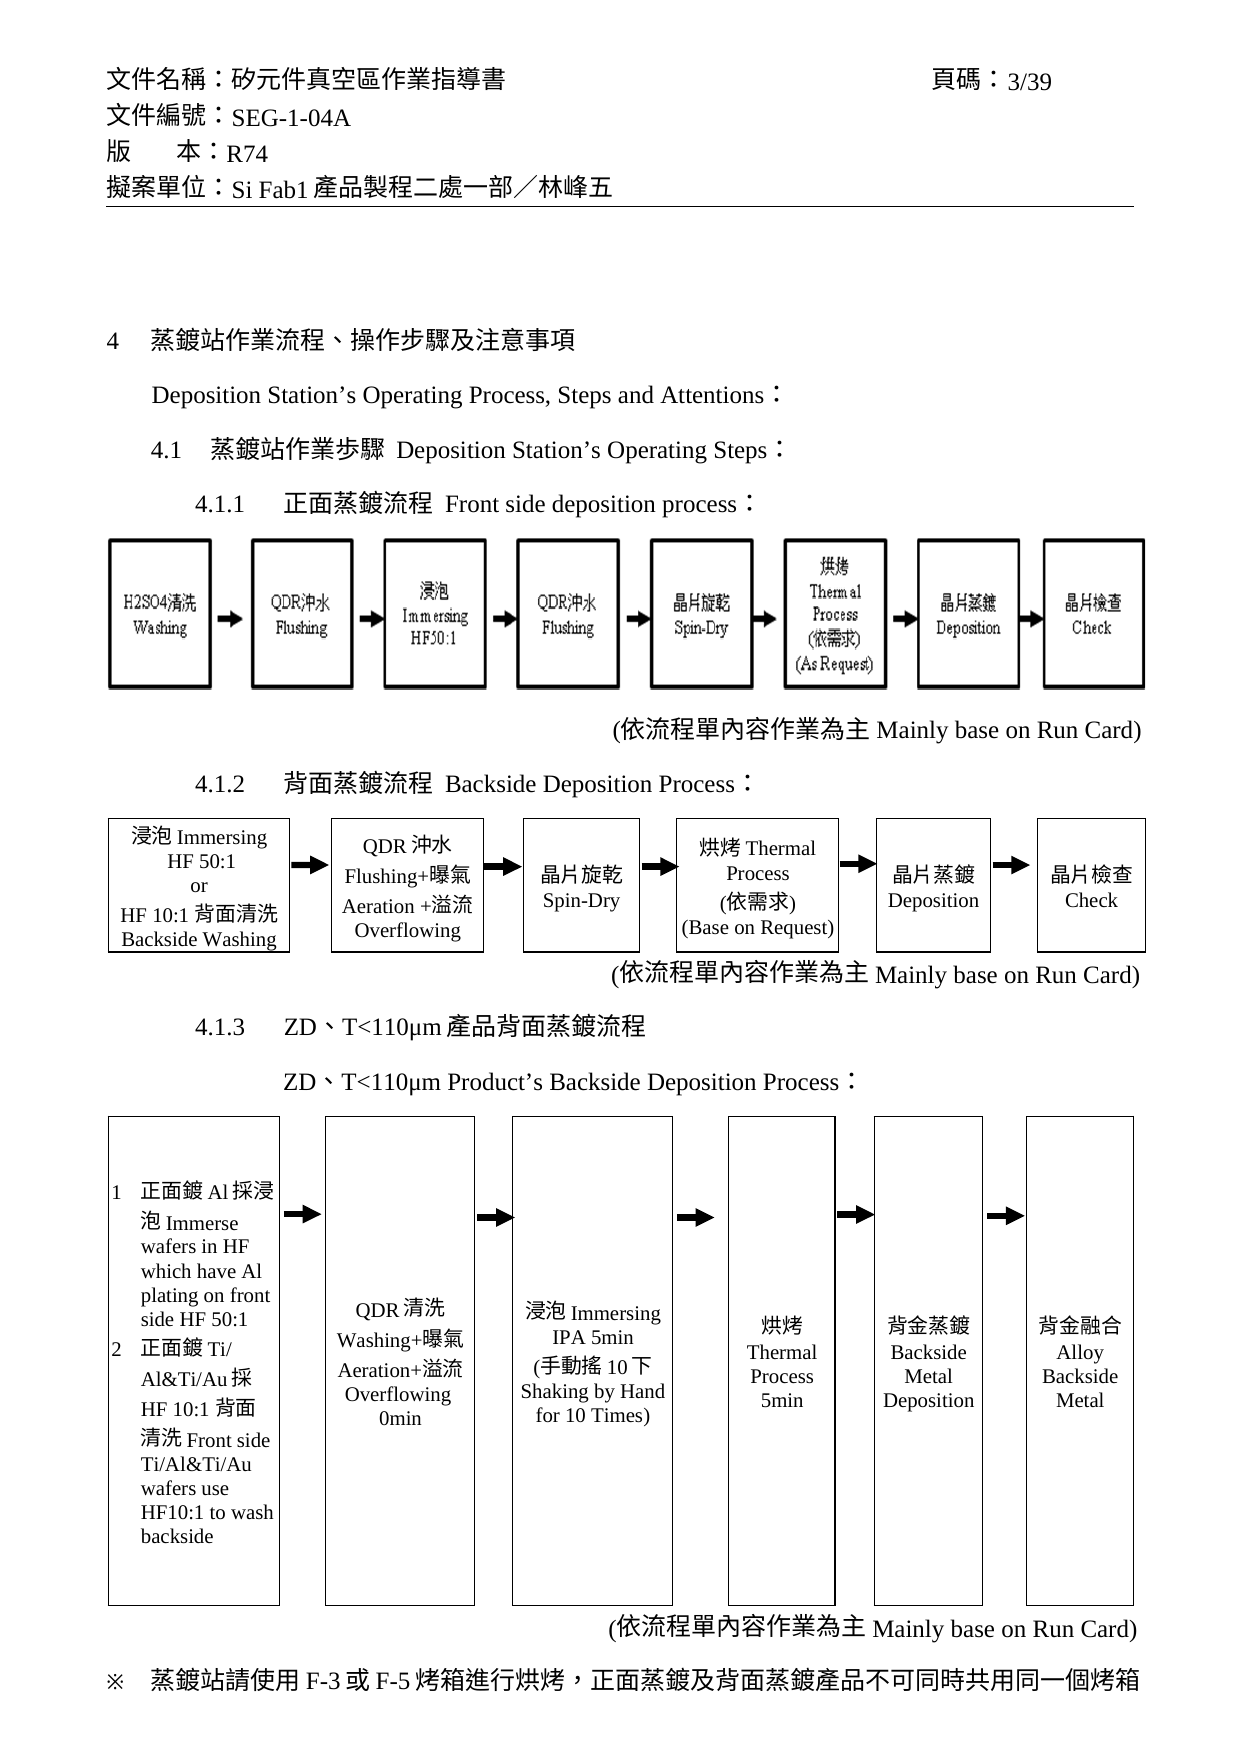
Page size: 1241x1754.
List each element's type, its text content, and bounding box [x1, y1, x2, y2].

table_header 晶片蒸鍍Deposition [877, 819, 990, 951]
table_header [280, 1116, 325, 1605]
list 蒸鍍站作業歩驟 Deposition Station’s Operating Steps： [151, 429, 1134, 465]
table_header QDR沖水Flushing+曝氣Aeration +溢流Overflowing [332, 819, 483, 951]
table_header [640, 818, 676, 951]
list 背面蒸鍍流程 Backside Deposition Process： [195, 763, 1134, 800]
table_header 正面鍍Al採浸泡Immerse wafers in HF which have Al plating on front side HF 50:1 正面鍍Ti/Al&Ti/Au採HF 10:1 背面清洗Front side Ti/Al&Ti/Au wafers use HF10:1 to wash backside [109, 1117, 279, 1605]
table_header [839, 818, 876, 862]
list 正面蒸鍍流程 Front side deposition process： [195, 483, 1134, 520]
text (依流程單內容作業為主 Mainly base on Run Card) [106, 952, 1140, 989]
text ZD、T<110μm Product’s Backside Deposition Process： [283, 1061, 1134, 1097]
table_header 晶片檢查 Check [1038, 819, 1145, 951]
table_header 晶片旋乾Spin-Dry [524, 819, 639, 951]
table_header [836, 1116, 874, 1605]
table_header 背金蒸鍍Backside Metal Deposition [875, 1117, 982, 1605]
table_header 烘烤Thermal Process (依需求) (Base on Request) [677, 819, 838, 951]
table_header [991, 818, 1037, 951]
list ZD、T<110μm產品背面蒸鍍流程 [195, 1007, 1134, 1043]
list 蒸鍍站作業流程、操作步驟及注意事項 [106, 320, 1134, 357]
table_header 浸泡Immersing HF 50:1 or HF 10:1 背面清洗Backside Washing [109, 819, 289, 951]
table_header [983, 1116, 1026, 1605]
table_header [484, 818, 523, 951]
text (依流程單內容作業為主 Mainly base on Run Card) [106, 690, 1141, 745]
table_header [475, 1116, 512, 1605]
table_header [839, 862, 876, 951]
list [106, 1661, 1141, 1697]
table_header 烘烤 Thermal Process 5min [729, 1117, 834, 1605]
table_header QDR清洗 Washing+曝氣 Aeration+溢流Overflowing 20min [326, 1117, 474, 1605]
table_header 背金融合Alloy Backside Metal [1027, 1117, 1133, 1605]
text (依流程單內容作業為主 Mainly base on Run Card) [151, 1606, 1137, 1643]
table_header [290, 818, 331, 951]
text Deposition Station’s Operating Process, Steps and Attentions： [151, 375, 1134, 411]
table_header 浸泡Immersing IPA in (手動搖10下Shaking by Hand for 10 Times) [513, 1117, 672, 1605]
picture [106, 538, 1146, 690]
table_header [673, 1116, 728, 1605]
